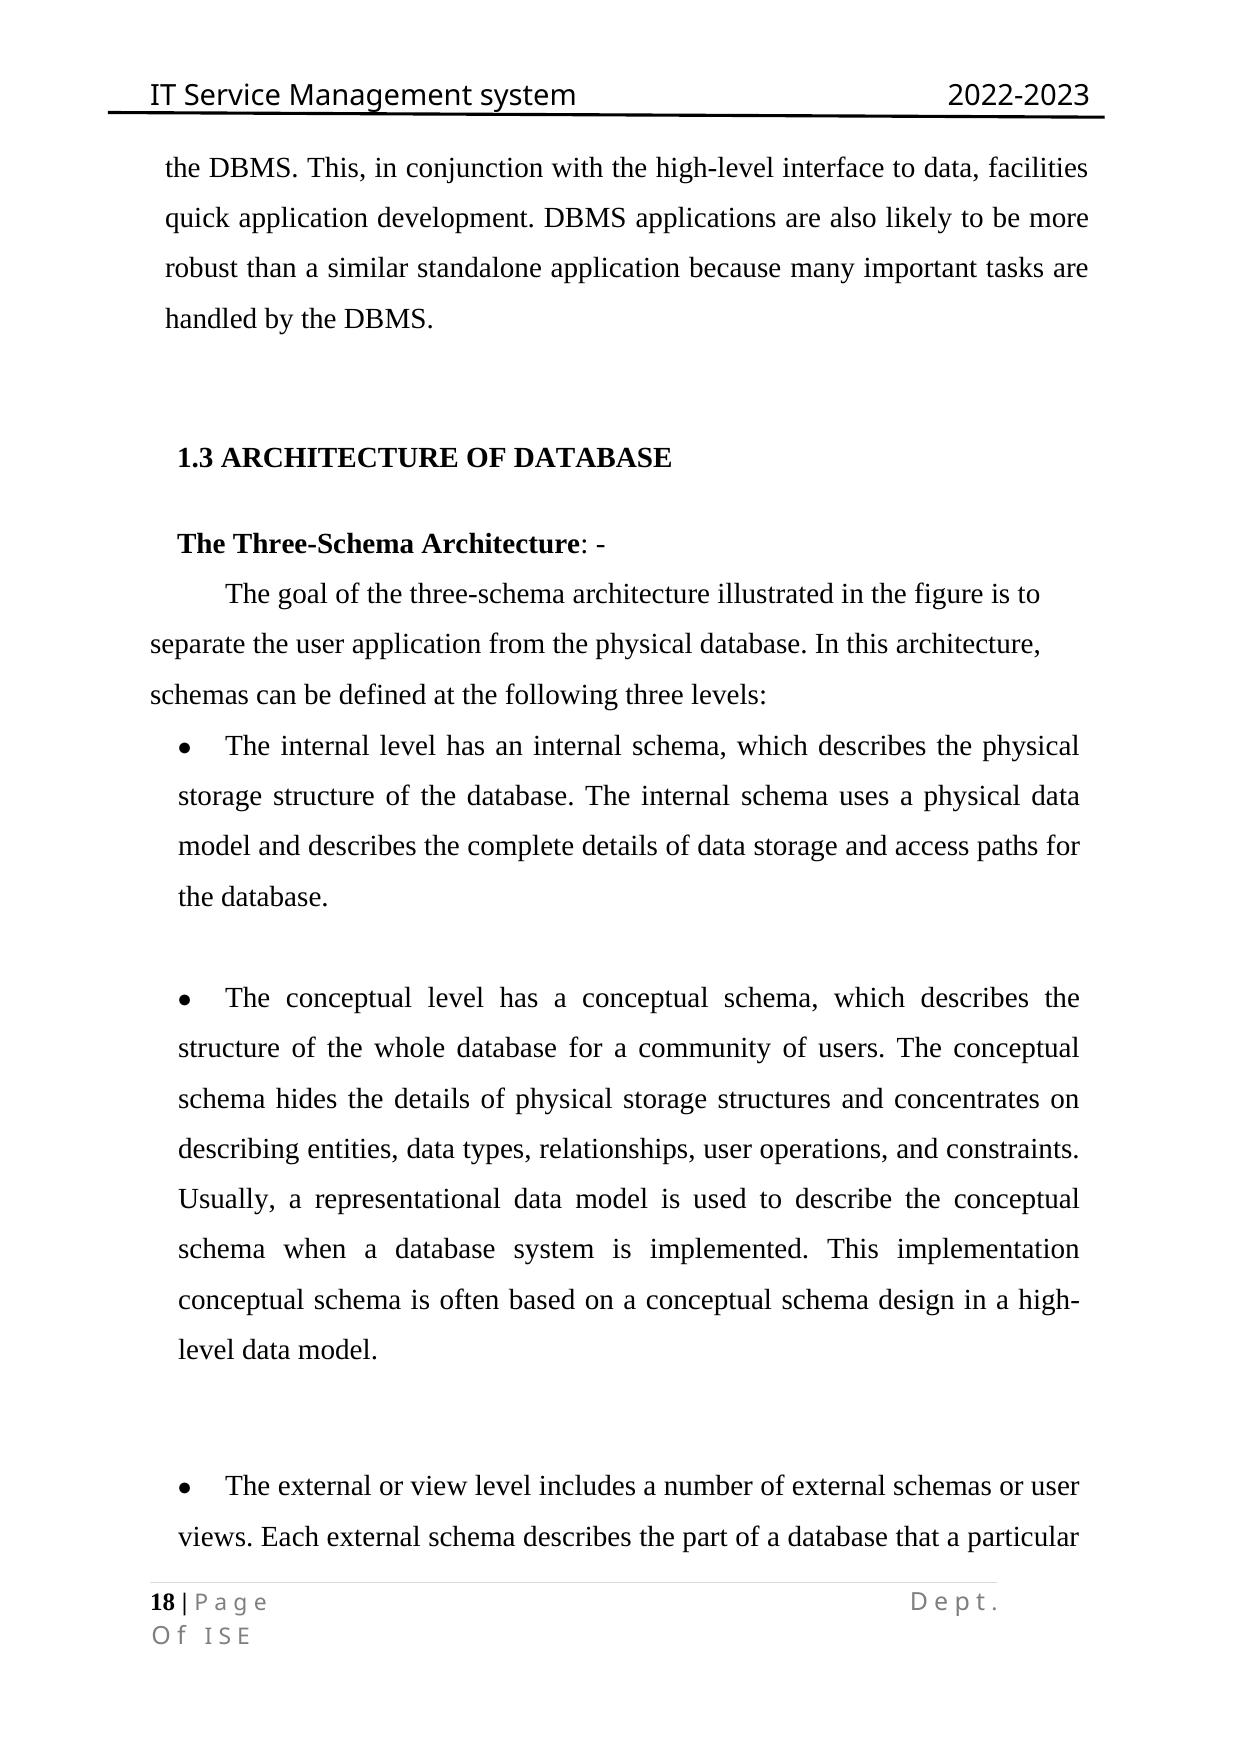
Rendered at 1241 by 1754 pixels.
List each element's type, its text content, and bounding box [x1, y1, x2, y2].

list The internal level has an internal schema, which describes the physical storage structure of the database. The internal schema uses a physical data model and describes the complete details of data storage and access paths for the database. [177, 728, 1081, 912]
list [177, 1468, 1081, 1552]
text 1.3 ARCHITECTURE OF DATABASE [177, 441, 1090, 474]
text The goal of the three-schema architecture illustrated in the figure is to separate the user application from the physical database. In this architecture, schemas can be defined at the following three levels: [150, 576, 1090, 710]
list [165, 150, 1090, 334]
list The conceptual level has a conceptual schema, which describes the structure of the whole database for a community of users. The conceptual schema hides the details of physical storage structures and concentrates on describing entities, data types, relationships, user operations, and constraints. Usually, a representational data model is used to describe the conceptual schema when a database system is implemented. This implementation conceptual schema is often based on a conceptual schema design in a high-level data model. [177, 980, 1081, 1366]
text The Three-Schema Architecture: - [177, 526, 1090, 559]
